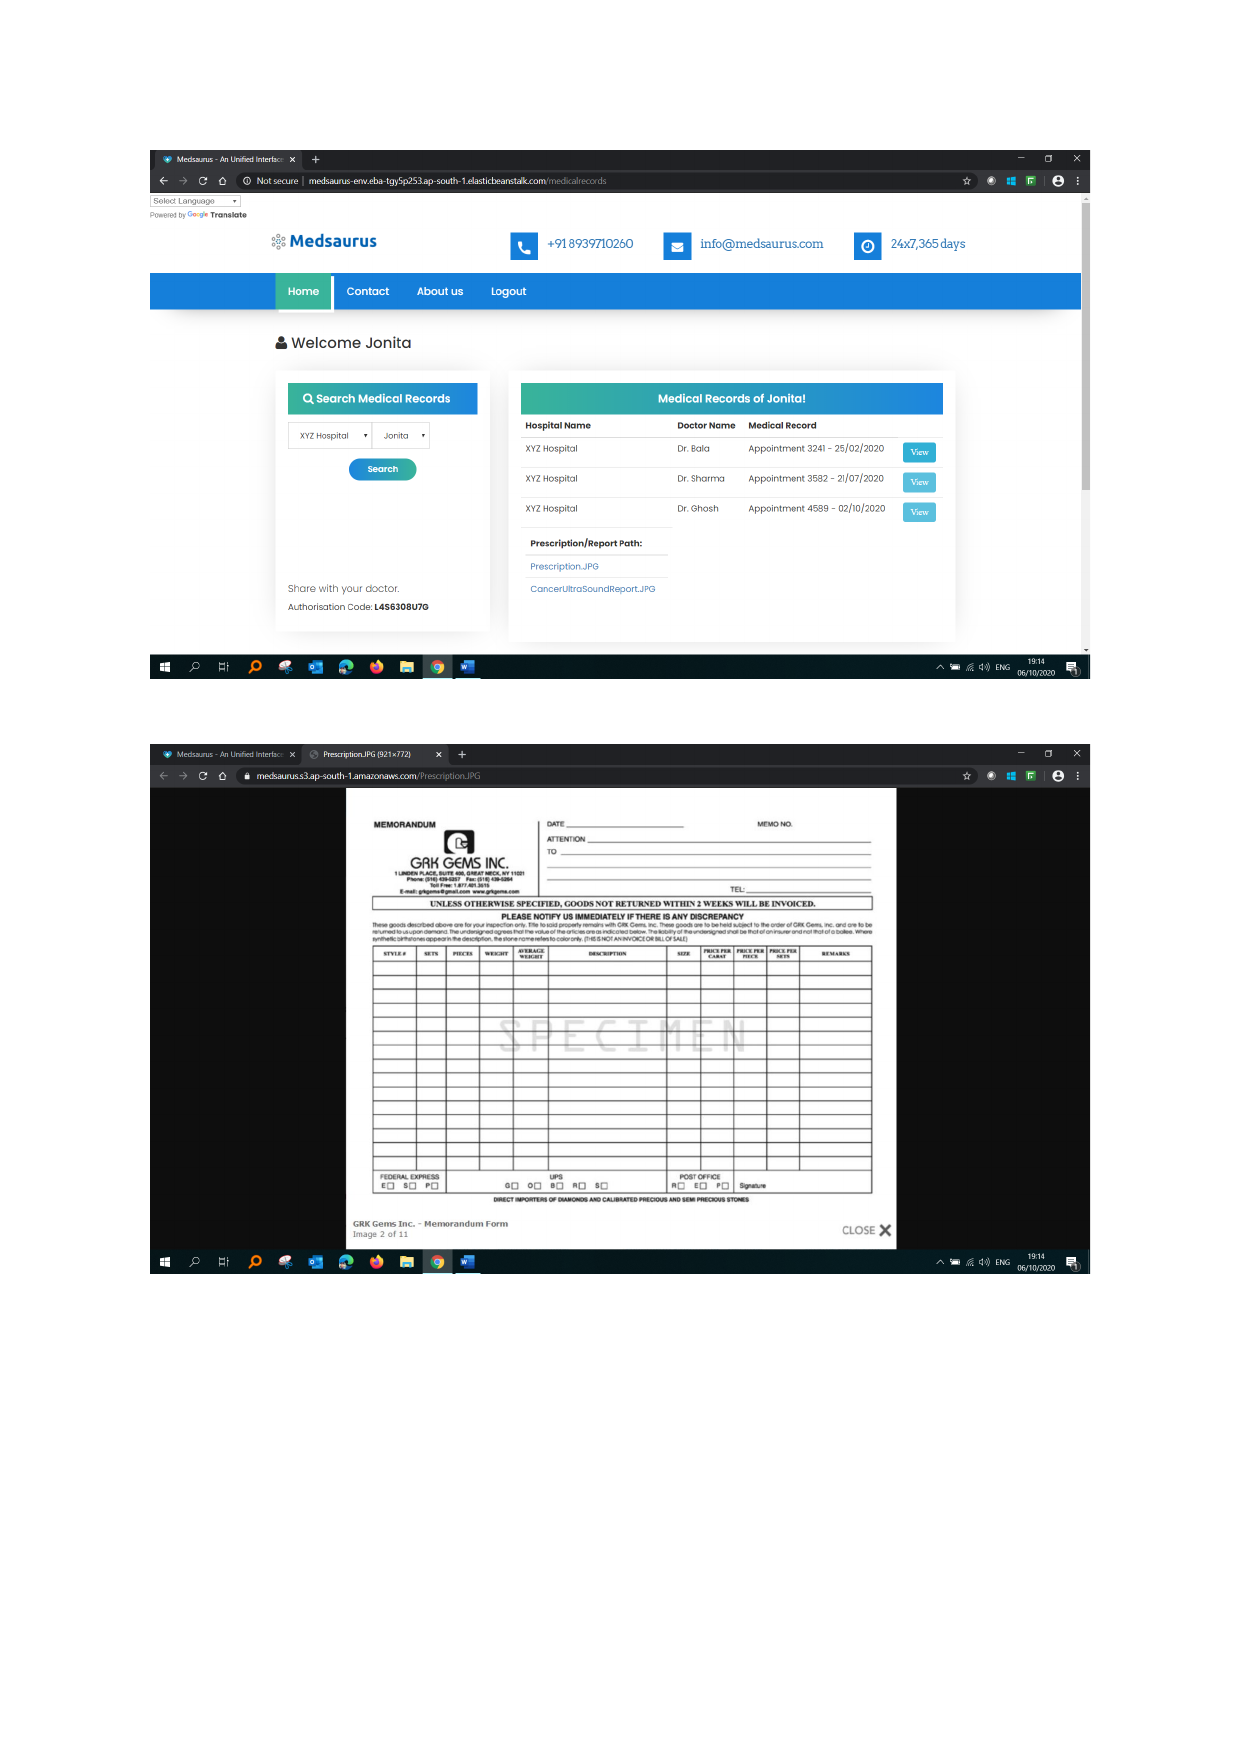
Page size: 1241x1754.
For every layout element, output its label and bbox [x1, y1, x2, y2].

picture [150, 150, 1091, 679]
picture [150, 744, 1091, 1274]
